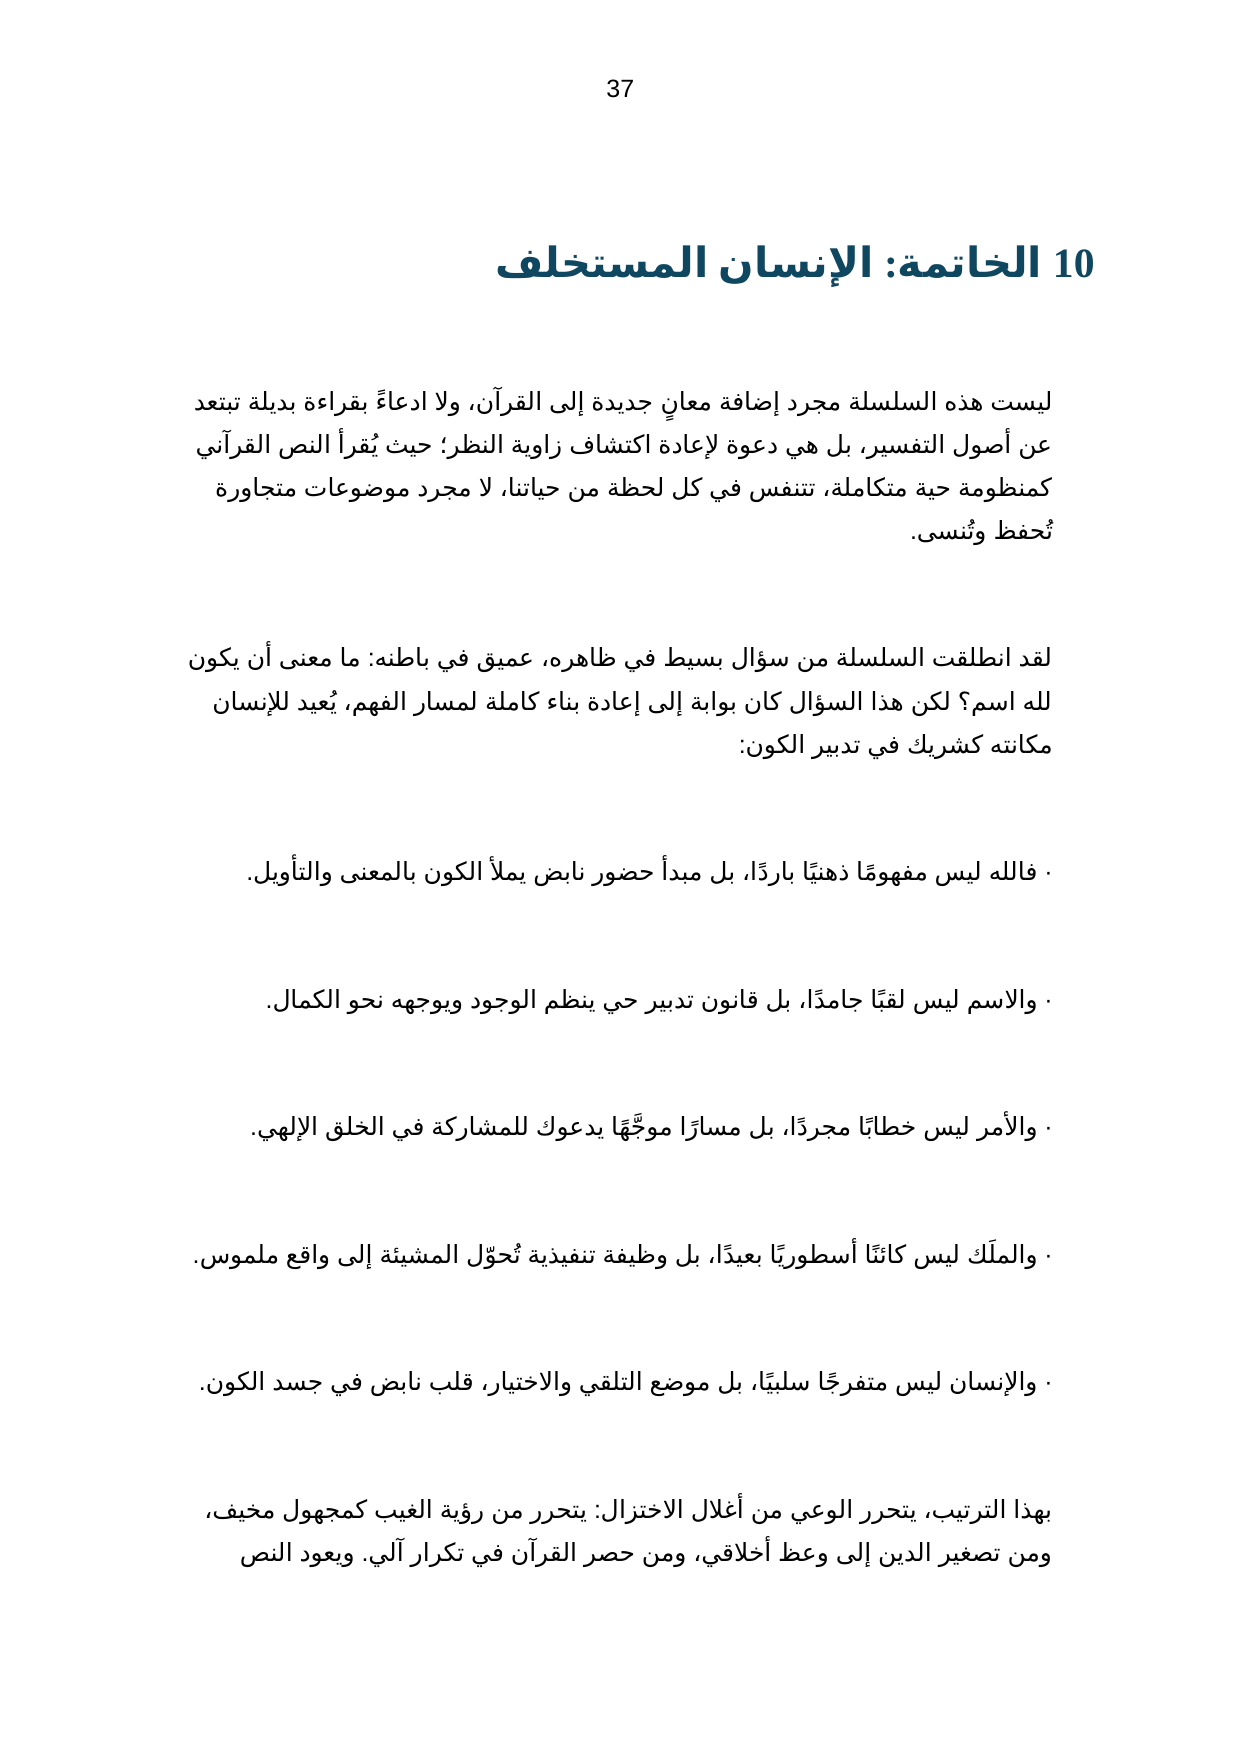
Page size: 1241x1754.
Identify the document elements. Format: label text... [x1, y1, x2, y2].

text لقد انطلقت السلسلة من سؤال بسيط في ظاهره، عميق في باطنه: ما معنى أن يكون لله اسم؟ لكن هذا السؤال كان بوابة إلى إعادة بناء كاملة لمسار الفهم، يُعيد للإنسان مكانته كشريك في تدبير الكون: [187, 643, 1053, 758]
text · والملَك ليس كائنًا أسطوريًا بعيدًا، بل وظيفة تنفيذية تُحوّل المشيئة إلى واقع ملموس. [187, 1239, 1053, 1268]
subtitle الخاتمة: الإنسان المستخلف [187, 238, 1053, 286]
text · والإنسان ليس متفرجًا سلبيًا، بل موضع التلقي والاختيار، قلب نابض في جسد الكون. [187, 1367, 1053, 1396]
text · والأمر ليس خطابًا مجردًا، بل مسارًا موجَّهًا يدعوك للمشاركة في الخلق الإلهي. [187, 1112, 1053, 1141]
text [187, 1494, 1053, 1566]
text · والاسم ليس لقبًا جامدًا، بل قانون تدبير حي ينظم الوجود ويوجهه نحو الكمال. [187, 984, 1053, 1013]
text · فالله ليس مفهومًا ذهنيًا باردًا، بل مبدأ حضور نابض يملأ الكون بالمعنى والتأويل. [187, 857, 1053, 886]
text ليست هذه السلسلة مجرد إضافة معانٍ جديدة إلى القرآن، ولا ادعاءً بقراءة بديلة تبتعد عن أصول التفسير، بل هي دعوة لإعادة اكتشاف زاوية النظر؛ حيث يُقرأ النص القرآني كمنظومة حية متكاملة، تتنفس في كل لحظة من حياتنا، لا مجرد موضوعات متجاورة تُحفظ وتُنسى. [187, 386, 1053, 544]
